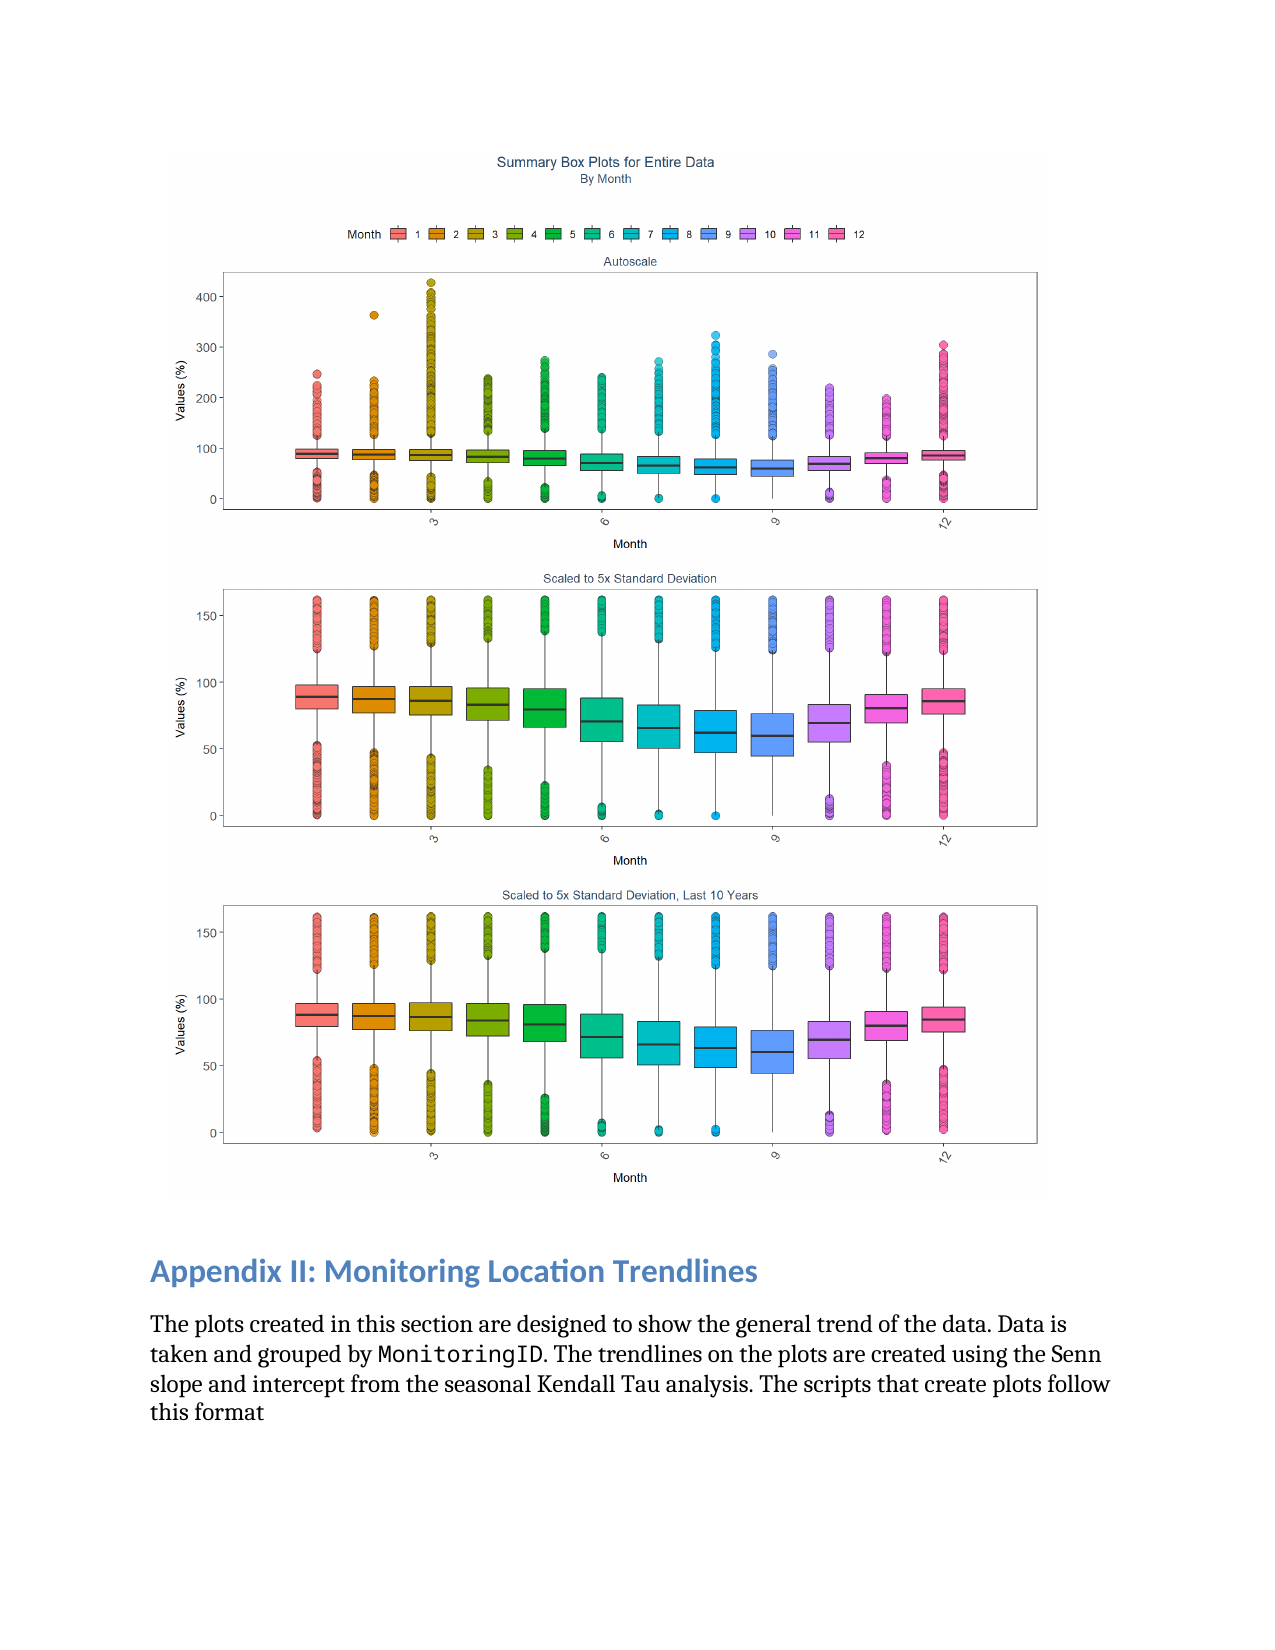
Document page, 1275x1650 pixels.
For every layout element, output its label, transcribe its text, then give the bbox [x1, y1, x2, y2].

picture [168, 150, 1044, 1200]
text The plots created in this section are designed to show the general trend of the data. Data is taken and grouped by MonitoringID. The trendlines on the plots are created using the Senn slope and intercept from the seasonal Kendall Tau analysis. The scripts that create plots follow this format [150, 1309, 1125, 1427]
subtitle Appendix II: Monitoring Location Trendlines [150, 1250, 1125, 1291]
